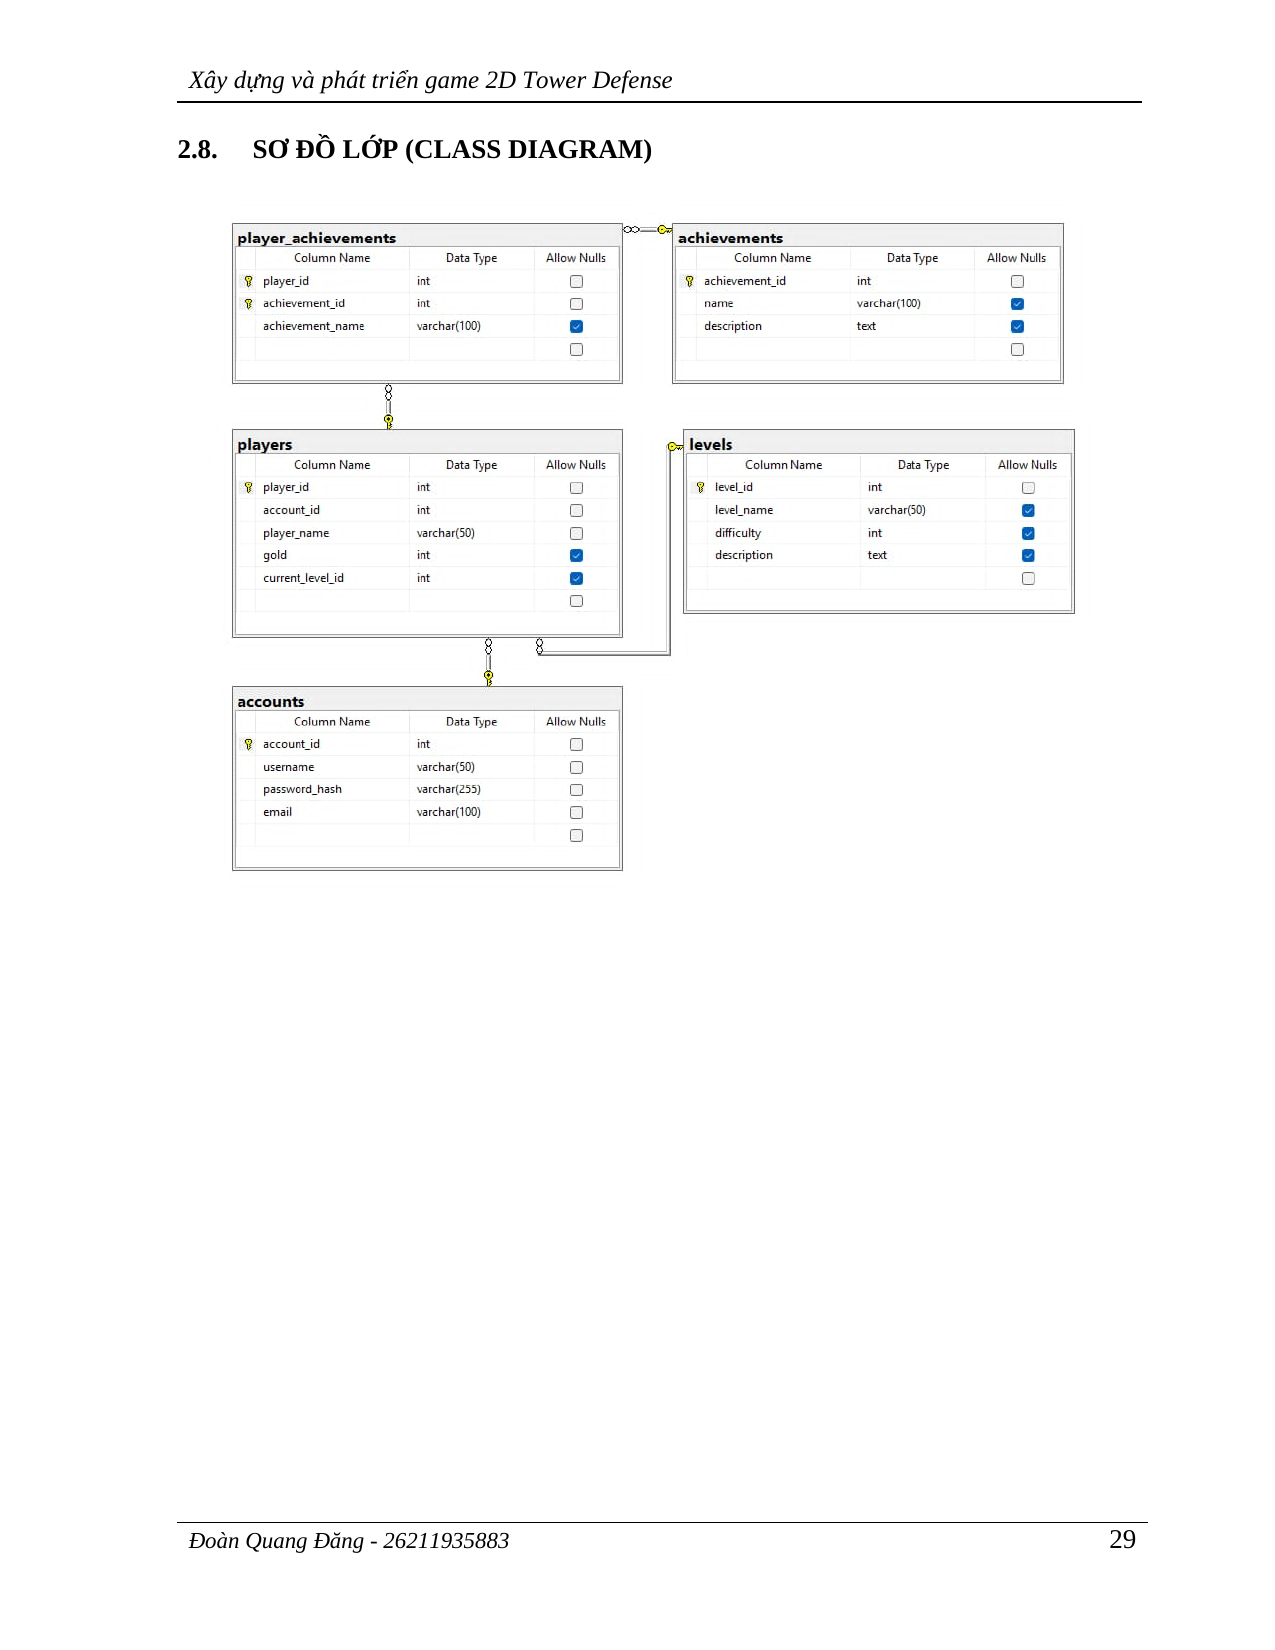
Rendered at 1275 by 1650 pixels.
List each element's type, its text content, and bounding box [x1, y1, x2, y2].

subtitle SƠ ĐỒ LỚP (CLASS DIAGRAM) [177, 134, 1156, 165]
picture [177, 180, 1157, 907]
